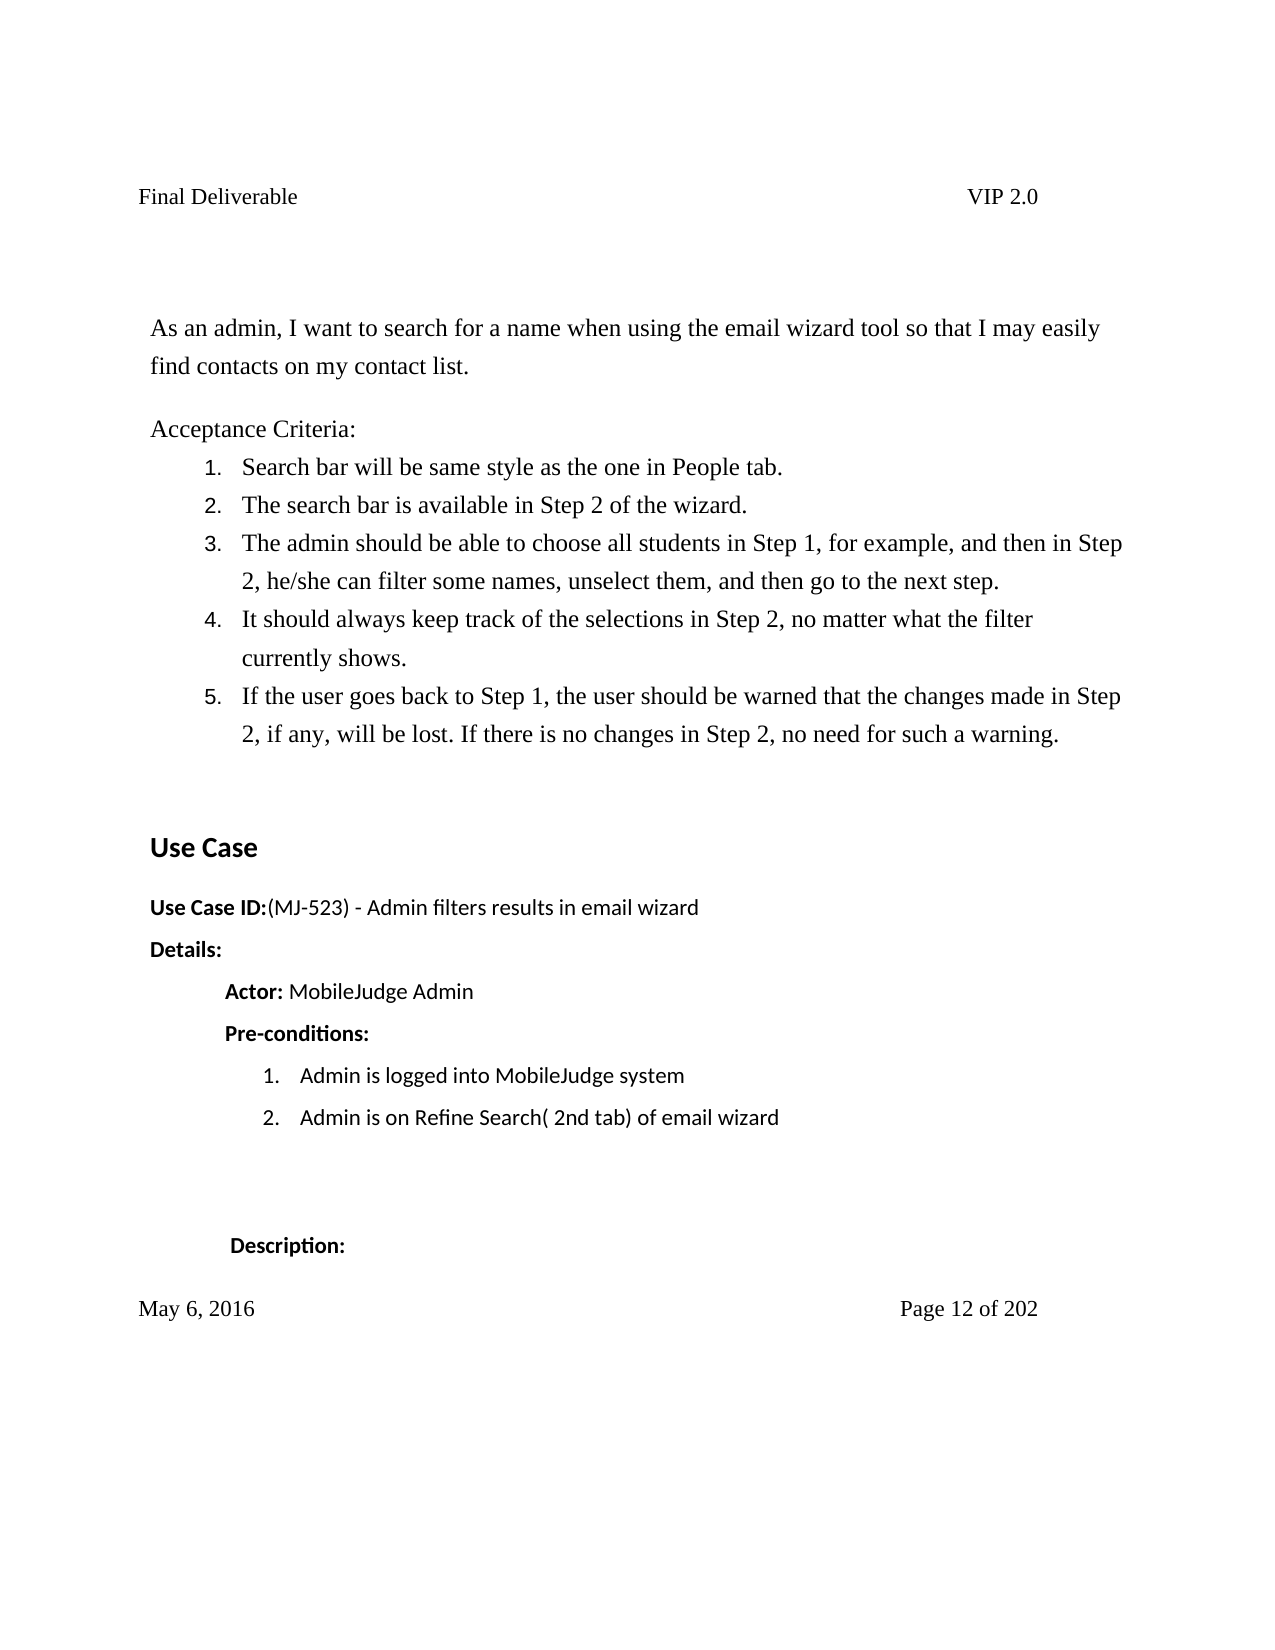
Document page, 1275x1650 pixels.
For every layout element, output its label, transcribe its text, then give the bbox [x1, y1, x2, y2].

text Description: [225, 1232, 1125, 1259]
text Pre-conditions: [225, 1019, 1125, 1047]
list The admin should be able to choose all students in Step 1, for example, and then in Step 2, he/she can filter some names, unselect them, and then go to the next step. [204, 528, 1125, 595]
list The search bar is available in Step 2 of the wizard. [204, 490, 1125, 519]
text Details: [150, 935, 1125, 963]
text Actor: MobileJudge Admin [150, 977, 1125, 1005]
text Use Case ID:(MJ-523) - Admin filters results in email wizard [150, 893, 1125, 921]
list Search bar will be same style as the one in People tab. [204, 452, 1125, 480]
list If the user goes back to Step 1, the user should be warned that the changes made in Step 2, if any, will be lost. If there is no changes in Step 2, no need for such a warning. [204, 681, 1125, 748]
list It should always keep track of the selections in Step 2, no matter what the filter currently shows. [204, 604, 1125, 672]
list Admin is logged into MobileJudge system [262, 1061, 1125, 1089]
text Acceptance Criteria: [150, 414, 1125, 443]
text As an admin, I want to search for a name when using the email wizard tool so that I may easily find contacts on my contact list. [150, 313, 1125, 380]
list Admin is on Refine Search( 2nd tab) of email wizard [262, 1103, 1125, 1131]
subtitle Use Case [150, 829, 1125, 865]
